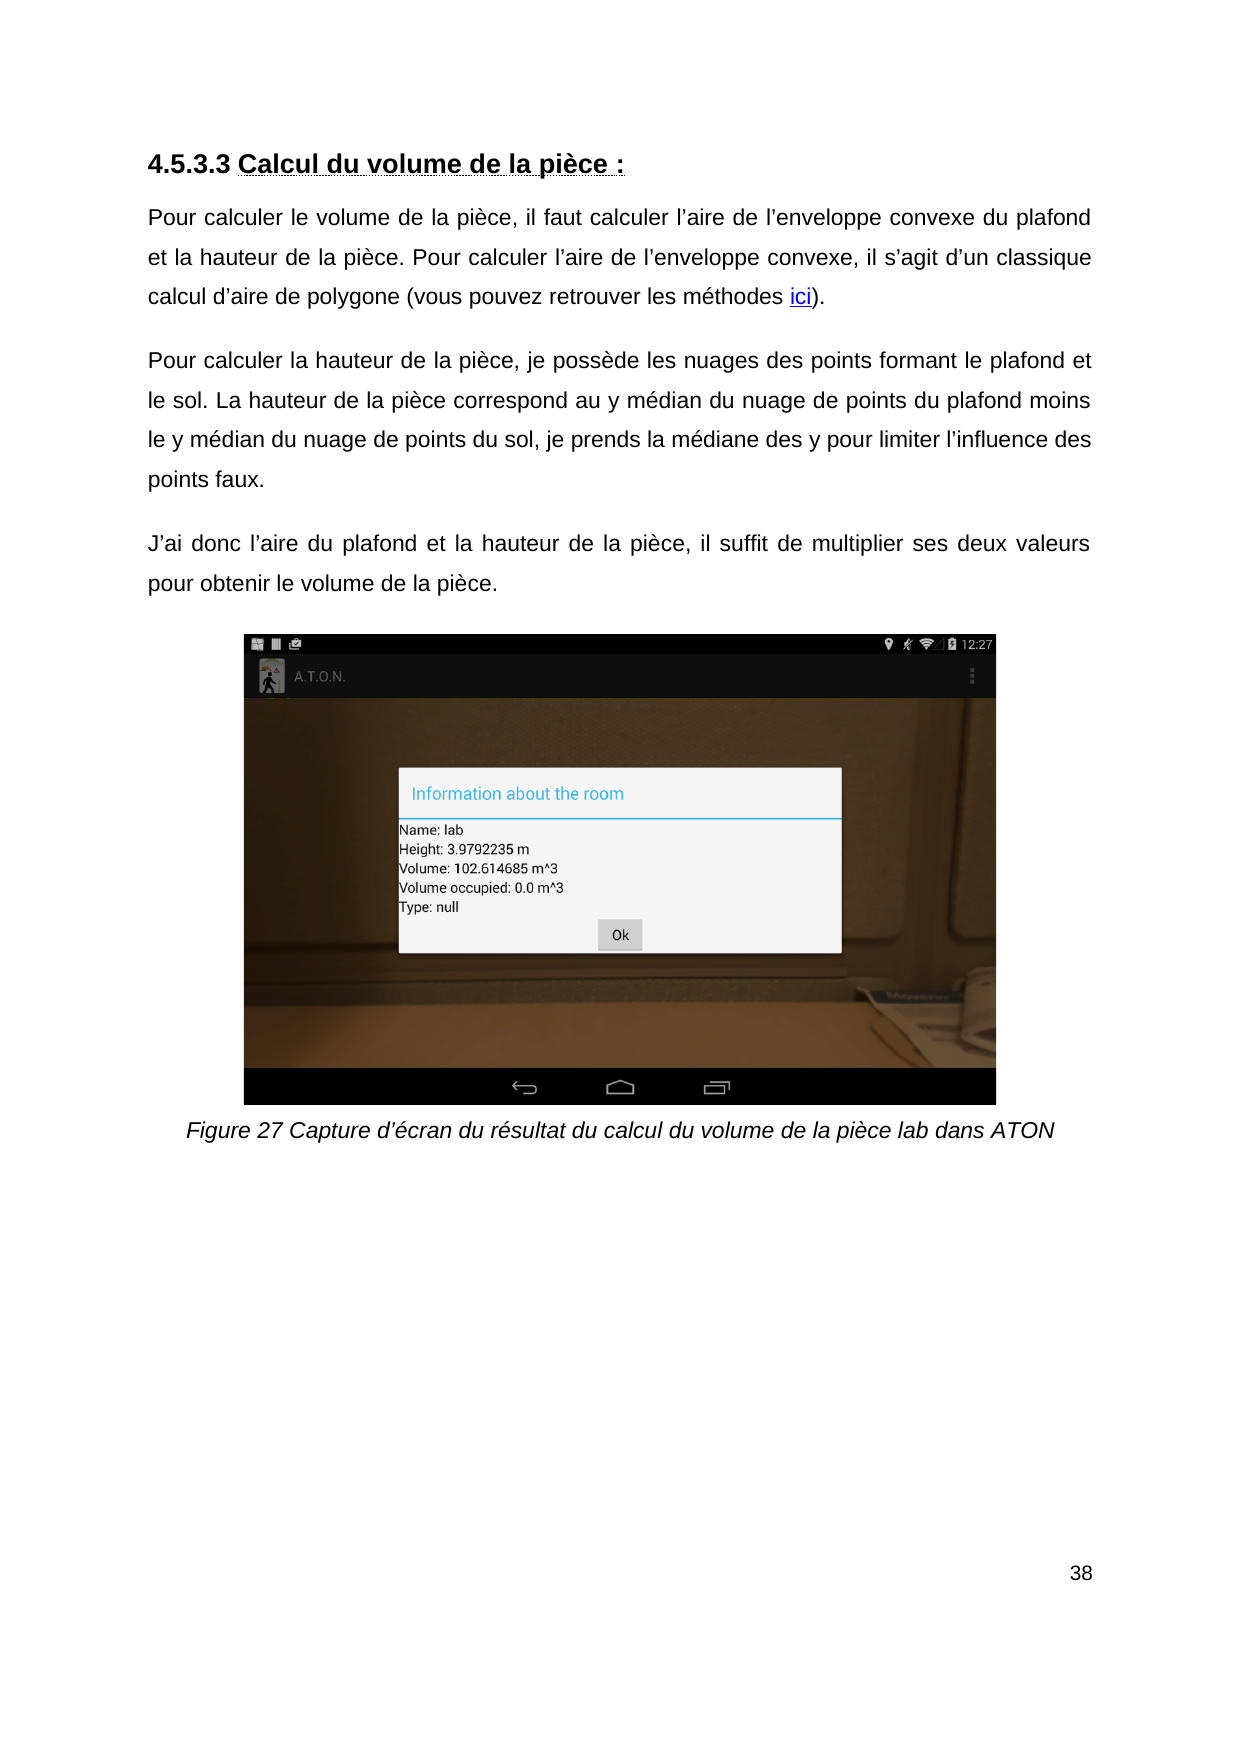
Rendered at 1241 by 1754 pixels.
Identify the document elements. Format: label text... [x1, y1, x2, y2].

text Figure 27 Capture d’écran du résultat du calcul du volume de la pièce lab dans ATON [148, 1117, 1092, 1143]
picture [243, 634, 997, 1105]
text J’ai donc l’aire du plafond et la hauteur de la pièce, il suffit de multiplier ses deux valeurs pour obtenir le volume de la pièce. [148, 530, 1092, 596]
subtitle Calcul du volume de la pièce : [148, 148, 1092, 179]
text Pour calculer le volume de la pièce, il faut calculer l’aire de l’enveloppe convexe du plafond et la hauteur de la pièce. Pour calculer l’aire de l’enveloppe convexe, il s’agit d’un classique calcul d’aire de polygone (vous pouvez retrouver les méthodes ici). [148, 204, 1092, 309]
text Pour calculer la hauteur de la pièce, je possède les nuages des points formant le plafond et le sol. La hauteur de la pièce correspond au y médian du nuage de points du plafond moins le y médian du nuage de points du sol, je prends la médiane des y pour limiter l’influence des points faux. [148, 347, 1092, 492]
